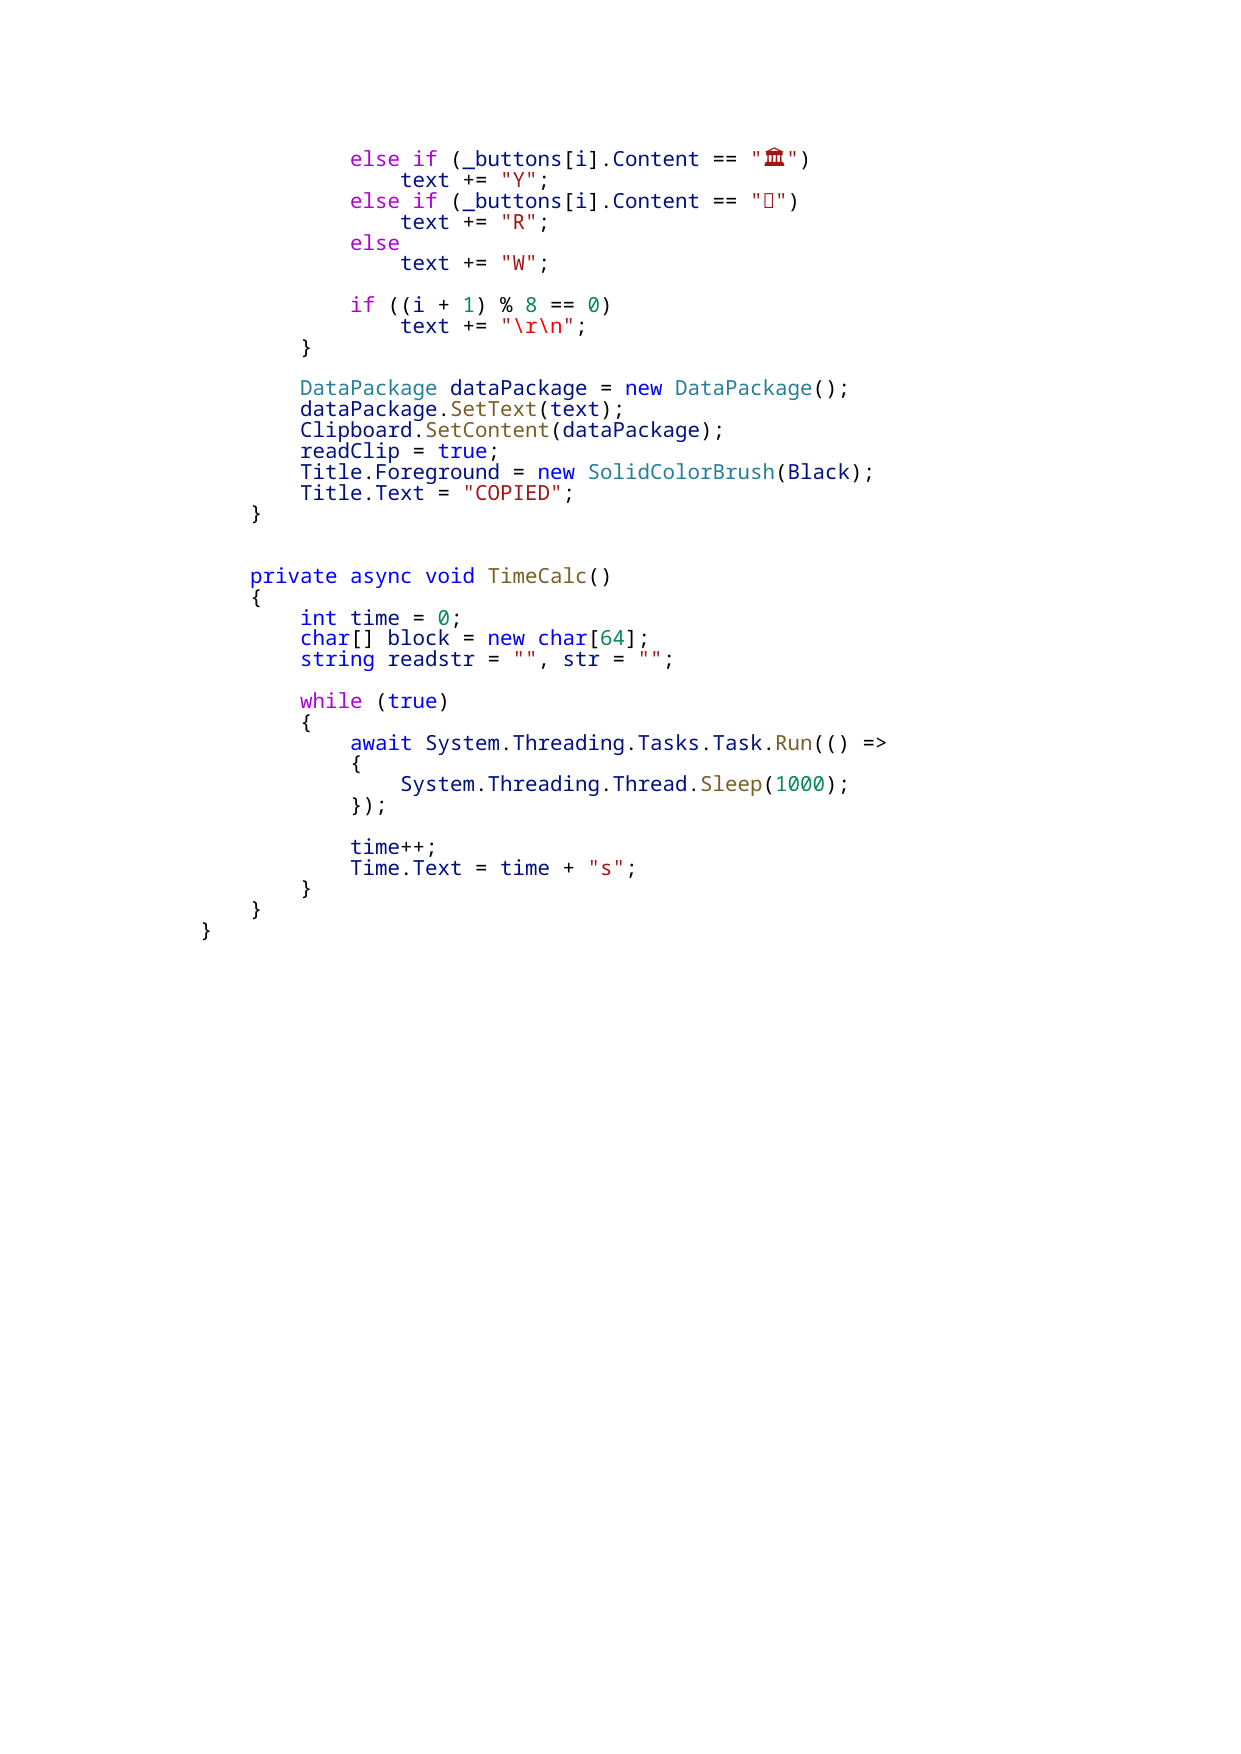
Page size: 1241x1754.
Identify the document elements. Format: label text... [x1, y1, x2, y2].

text text += "R"; [150, 212, 1090, 233]
text else [150, 233, 1090, 254]
text string readstr = "", str = ""; [150, 650, 1090, 671]
text int time = 0; [150, 608, 1090, 629]
text }); [150, 796, 1090, 817]
text Time.Text = time + "s"; [150, 858, 1090, 879]
text text += "\r\n"; [150, 317, 1090, 337]
text } [150, 921, 1090, 942]
text { [150, 712, 1090, 733]
text System.Threading.Thread.Sleep(1000); [150, 775, 1090, 796]
text } [150, 879, 1090, 900]
text { [150, 754, 1090, 775]
text } [150, 900, 1090, 921]
text text += "W"; [150, 254, 1090, 275]
text while (true) [150, 692, 1090, 712]
text Title.Foreground = new SolidColorBrush(Black); [150, 462, 1090, 483]
text else if (_buttons[i].Content == "🏛") [150, 150, 1090, 171]
text Title.Text = "COPIED"; [150, 483, 1090, 504]
text time++; [150, 837, 1090, 858]
text else if (_buttons[i].Content == "🕍") [150, 192, 1090, 212]
text { [150, 587, 1090, 608]
text } [150, 504, 1090, 525]
text private async void TimeCalc() [150, 567, 1090, 587]
text if ((i + 1) % 8 == 0) [150, 296, 1090, 317]
text DataPackage dataPackage = new DataPackage(); [150, 379, 1090, 400]
text await System.Threading.Tasks.Task.Run(() => [150, 733, 1090, 754]
text dataPackage.SetText(text); [150, 400, 1090, 421]
text text += "Y"; [150, 171, 1090, 192]
text readClip = true; [150, 442, 1090, 462]
text Clipboard.SetContent(dataPackage); [150, 421, 1090, 442]
text char[] block = new char[64]; [150, 629, 1090, 650]
text } [150, 337, 1090, 358]
